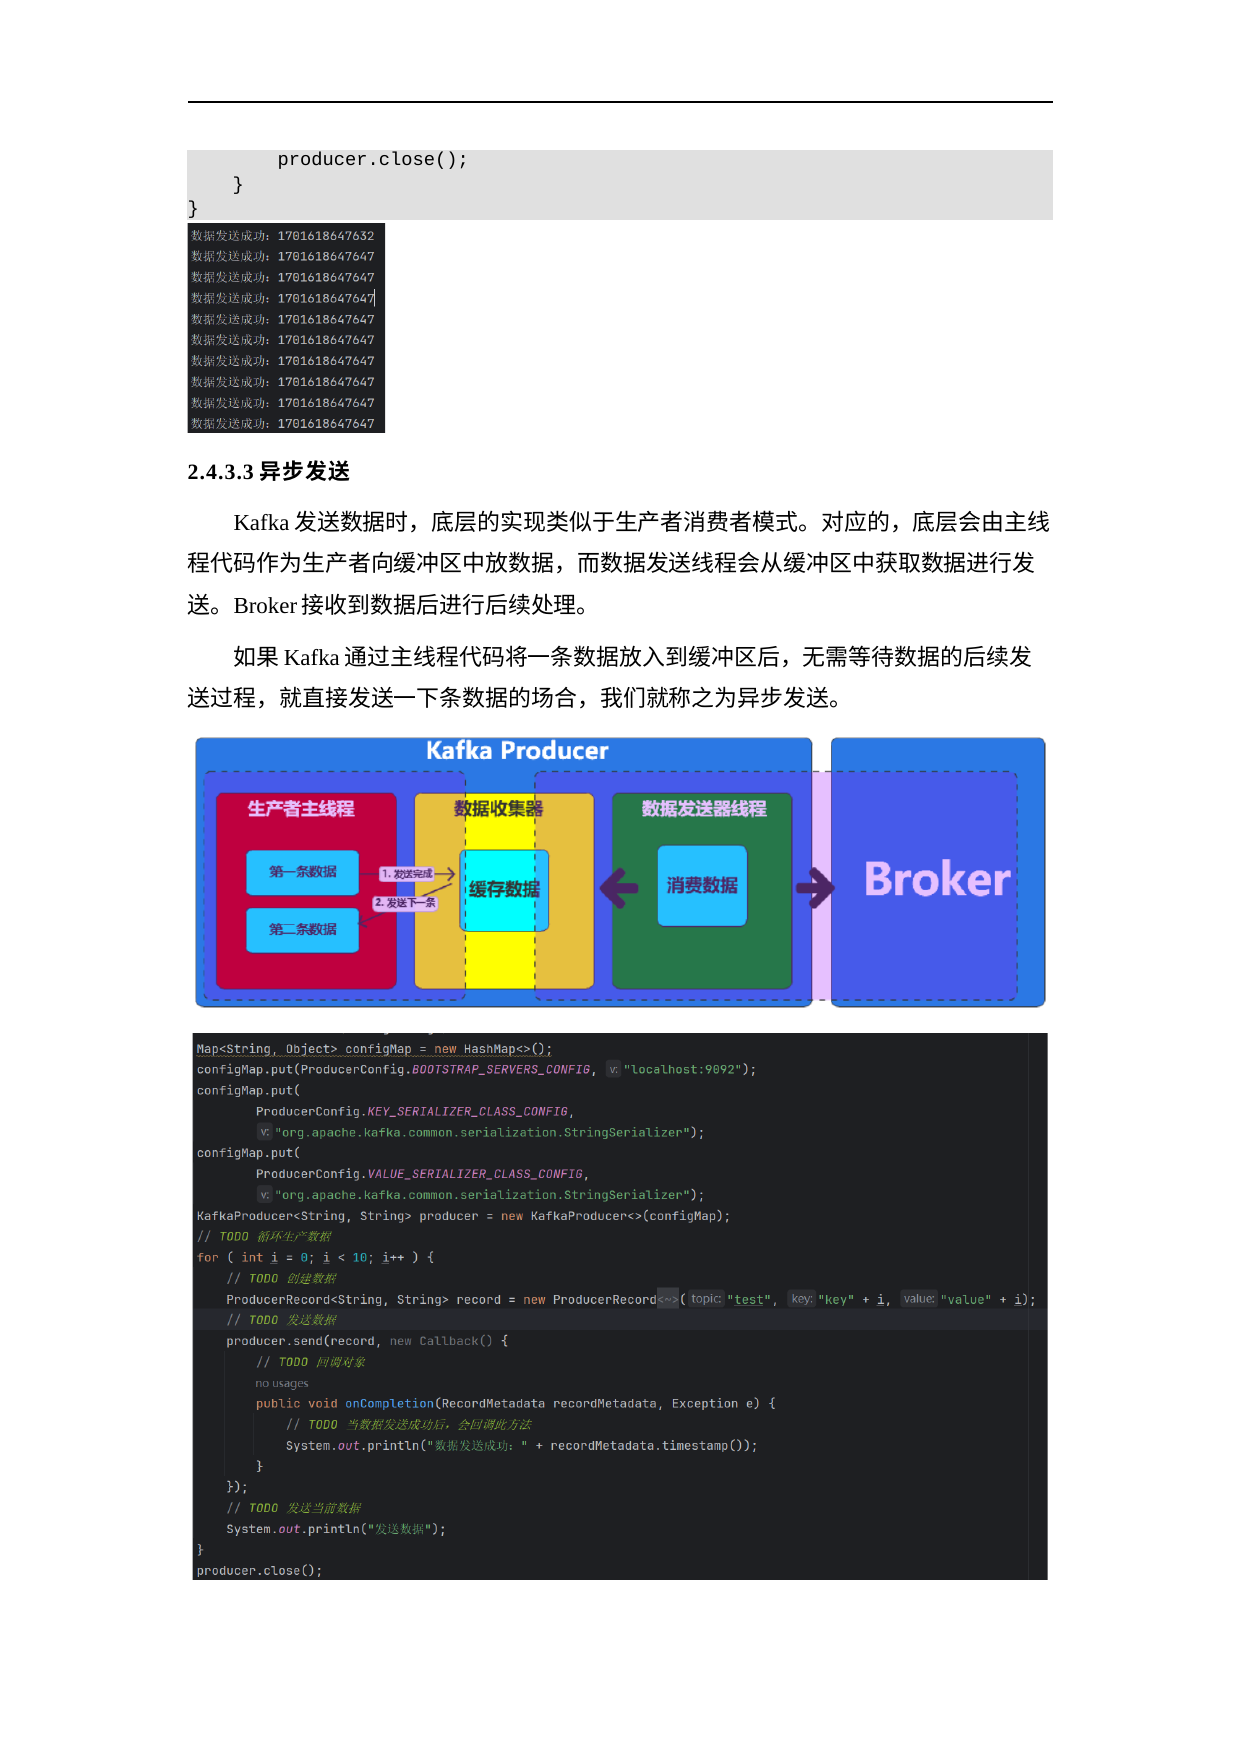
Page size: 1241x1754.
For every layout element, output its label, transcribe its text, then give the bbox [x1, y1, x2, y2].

subtitle 2.4.3.3异步发送 [187, 454, 1053, 485]
picture [187, 223, 386, 433]
picture [192, 1033, 1048, 1580]
text } [187, 174, 1053, 196]
text } [187, 199, 1053, 220]
text 如果Kafka通过主线程代码将一条数据放入到缓冲区后，无需等待数据的后续发送过程，就直接发送一下条数据的场合，我们就称之为异步发送。 [187, 638, 1053, 713]
text producer.close(); [187, 150, 1053, 171]
text Kafka发送数据时，底层的实现类似于生产者消费者模式。对应的，底层会由主线程代码作为生产者向缓冲区中放数据，而数据发送线程会从缓冲区中获取数据进行发送。Broker接收到数据后进行后续处理。 [187, 504, 1053, 620]
picture [189, 731, 1051, 1013]
